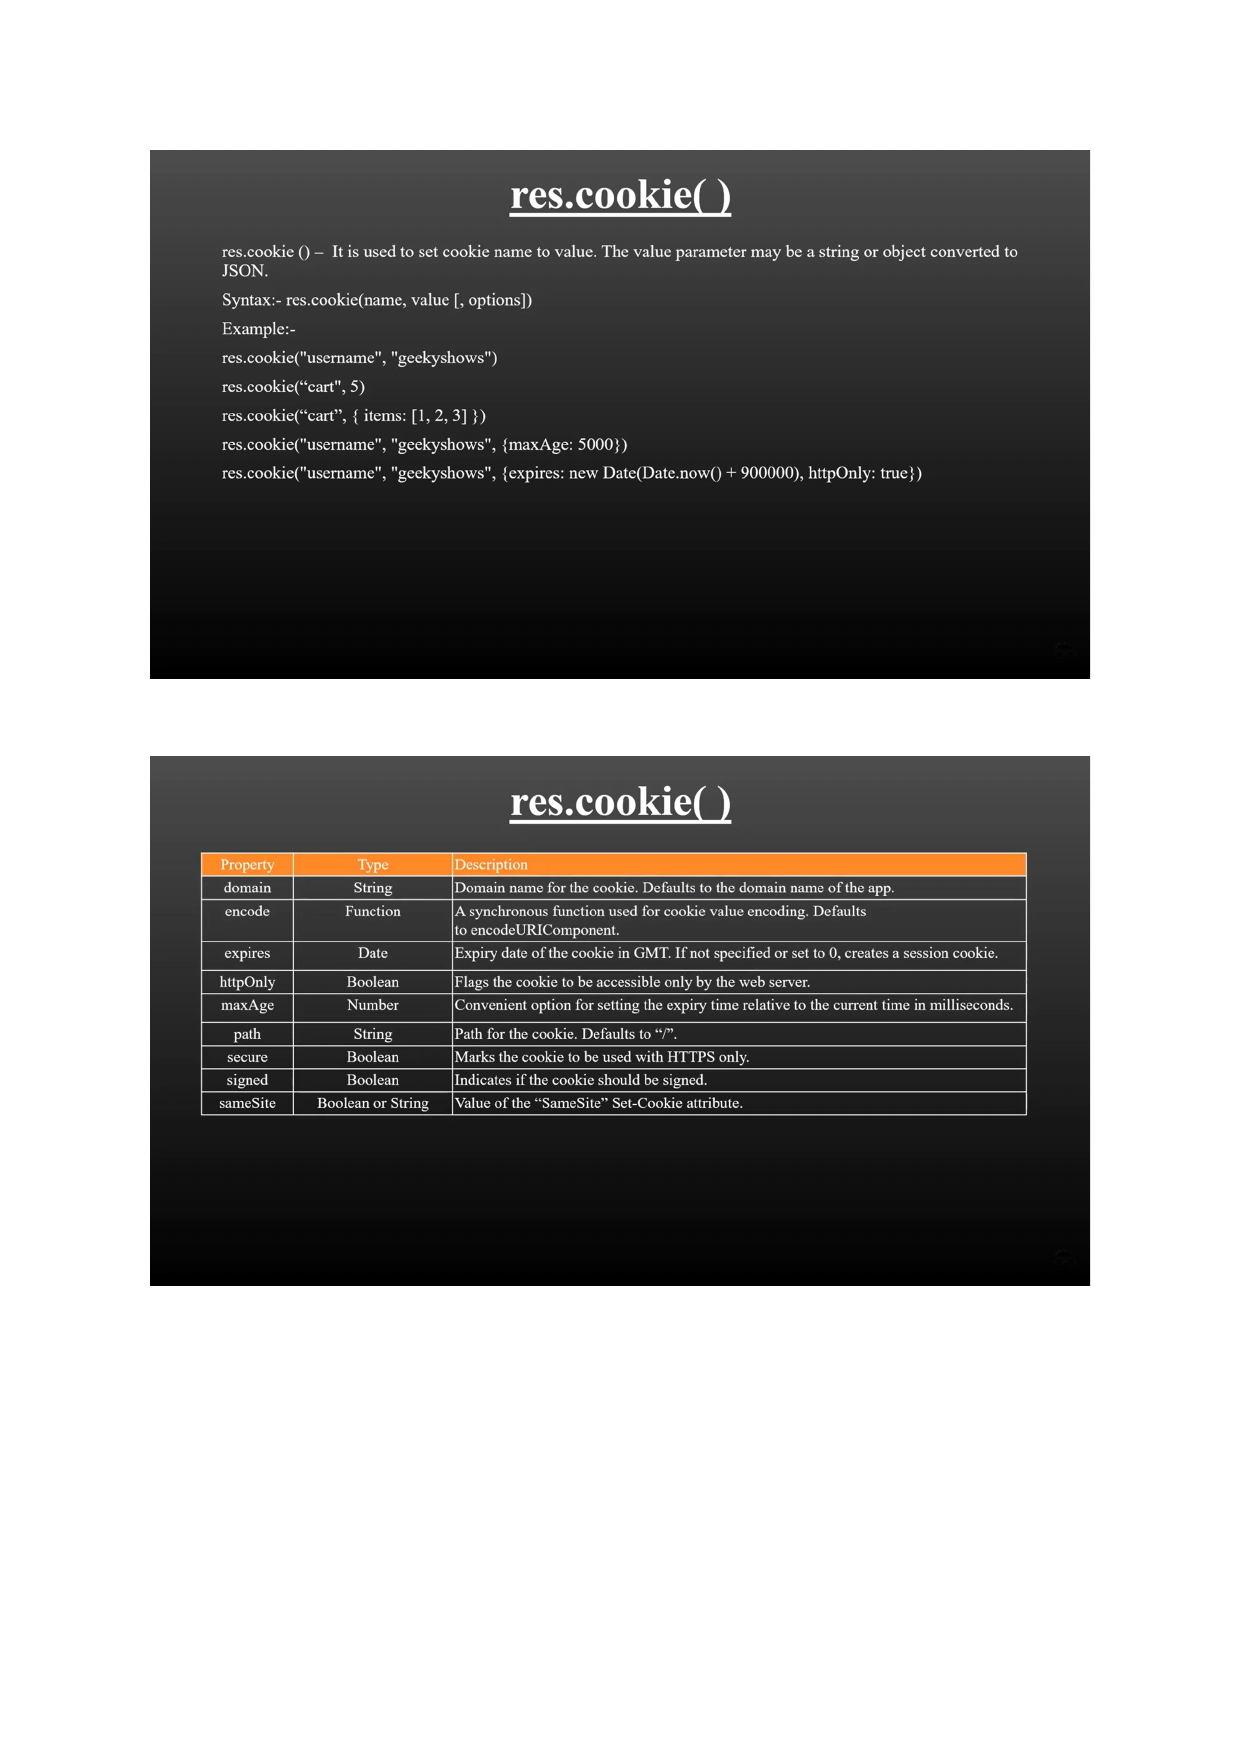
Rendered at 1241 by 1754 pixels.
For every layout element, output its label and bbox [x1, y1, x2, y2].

picture [150, 150, 1091, 679]
picture [150, 756, 1091, 1286]
